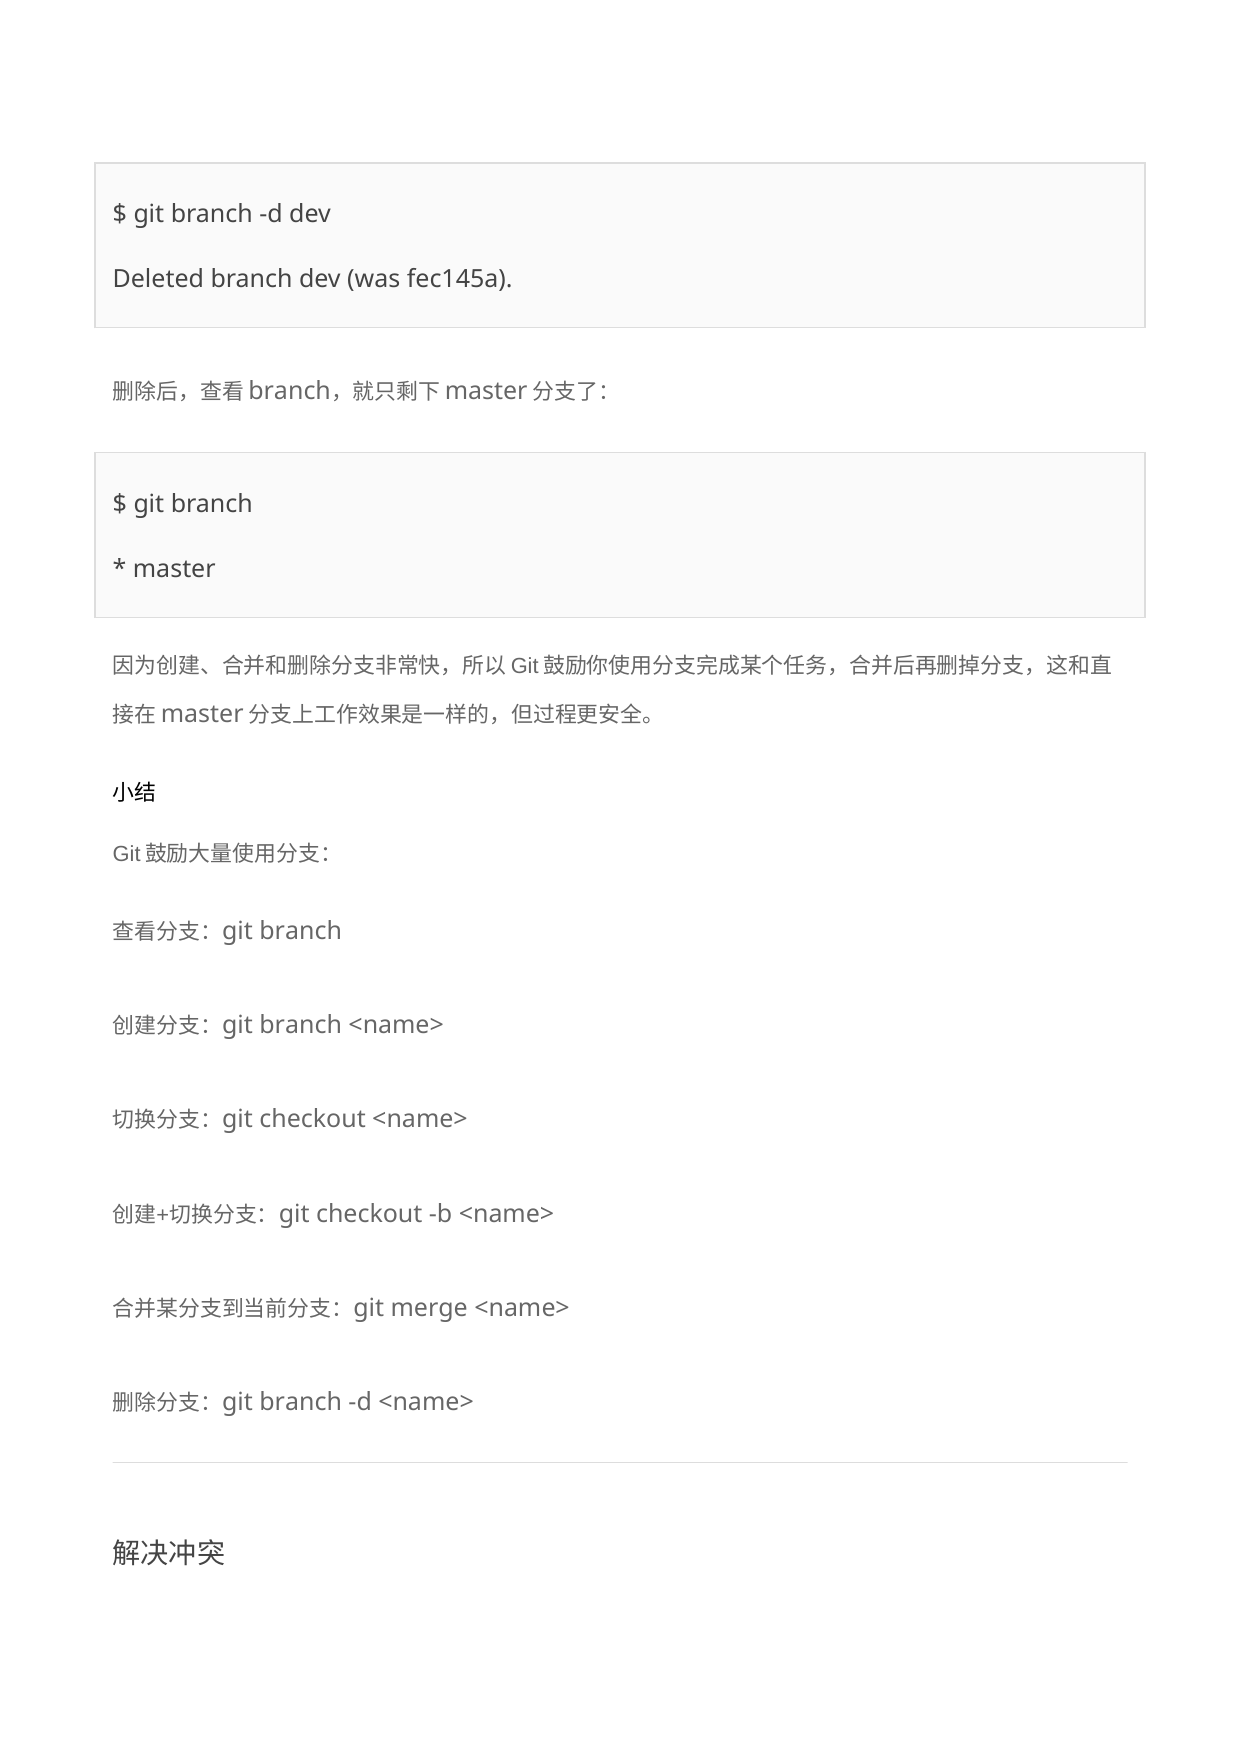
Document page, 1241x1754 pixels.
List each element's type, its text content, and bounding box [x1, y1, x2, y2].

text 创建+切换分支：git checkout -b <name> [112, 1180, 1128, 1245]
text 删除后，查看branch，就只剩下master分支了： [112, 358, 1128, 423]
text * master [96, 517, 1144, 617]
text 小结 [112, 774, 1128, 807]
text 合并某分支到当前分支：git merge <name> [112, 1274, 1128, 1339]
text Git鼓励大量使用分支： [112, 836, 1128, 868]
text 切换分支：git checkout <name> [112, 1086, 1128, 1151]
text 删除分支：git branch -d <name> [112, 1368, 1128, 1433]
subtitle 解决冲突 [112, 1518, 1128, 1583]
text $ git branch [96, 453, 1144, 517]
text $ git branch -d dev [96, 164, 1144, 227]
text 查看分支：git branch [112, 897, 1128, 962]
text 创建分支：git branch <name> [112, 992, 1128, 1057]
text Deleted branch dev (was fec145a). [96, 227, 1144, 327]
text 因为创建、合并和删除分支非常快，所以Git鼓励你使用分支完成某个任务，合并后再删掉分支，这和直接在master分支上工作效果是一样的，但过程更安全。 [112, 647, 1128, 745]
